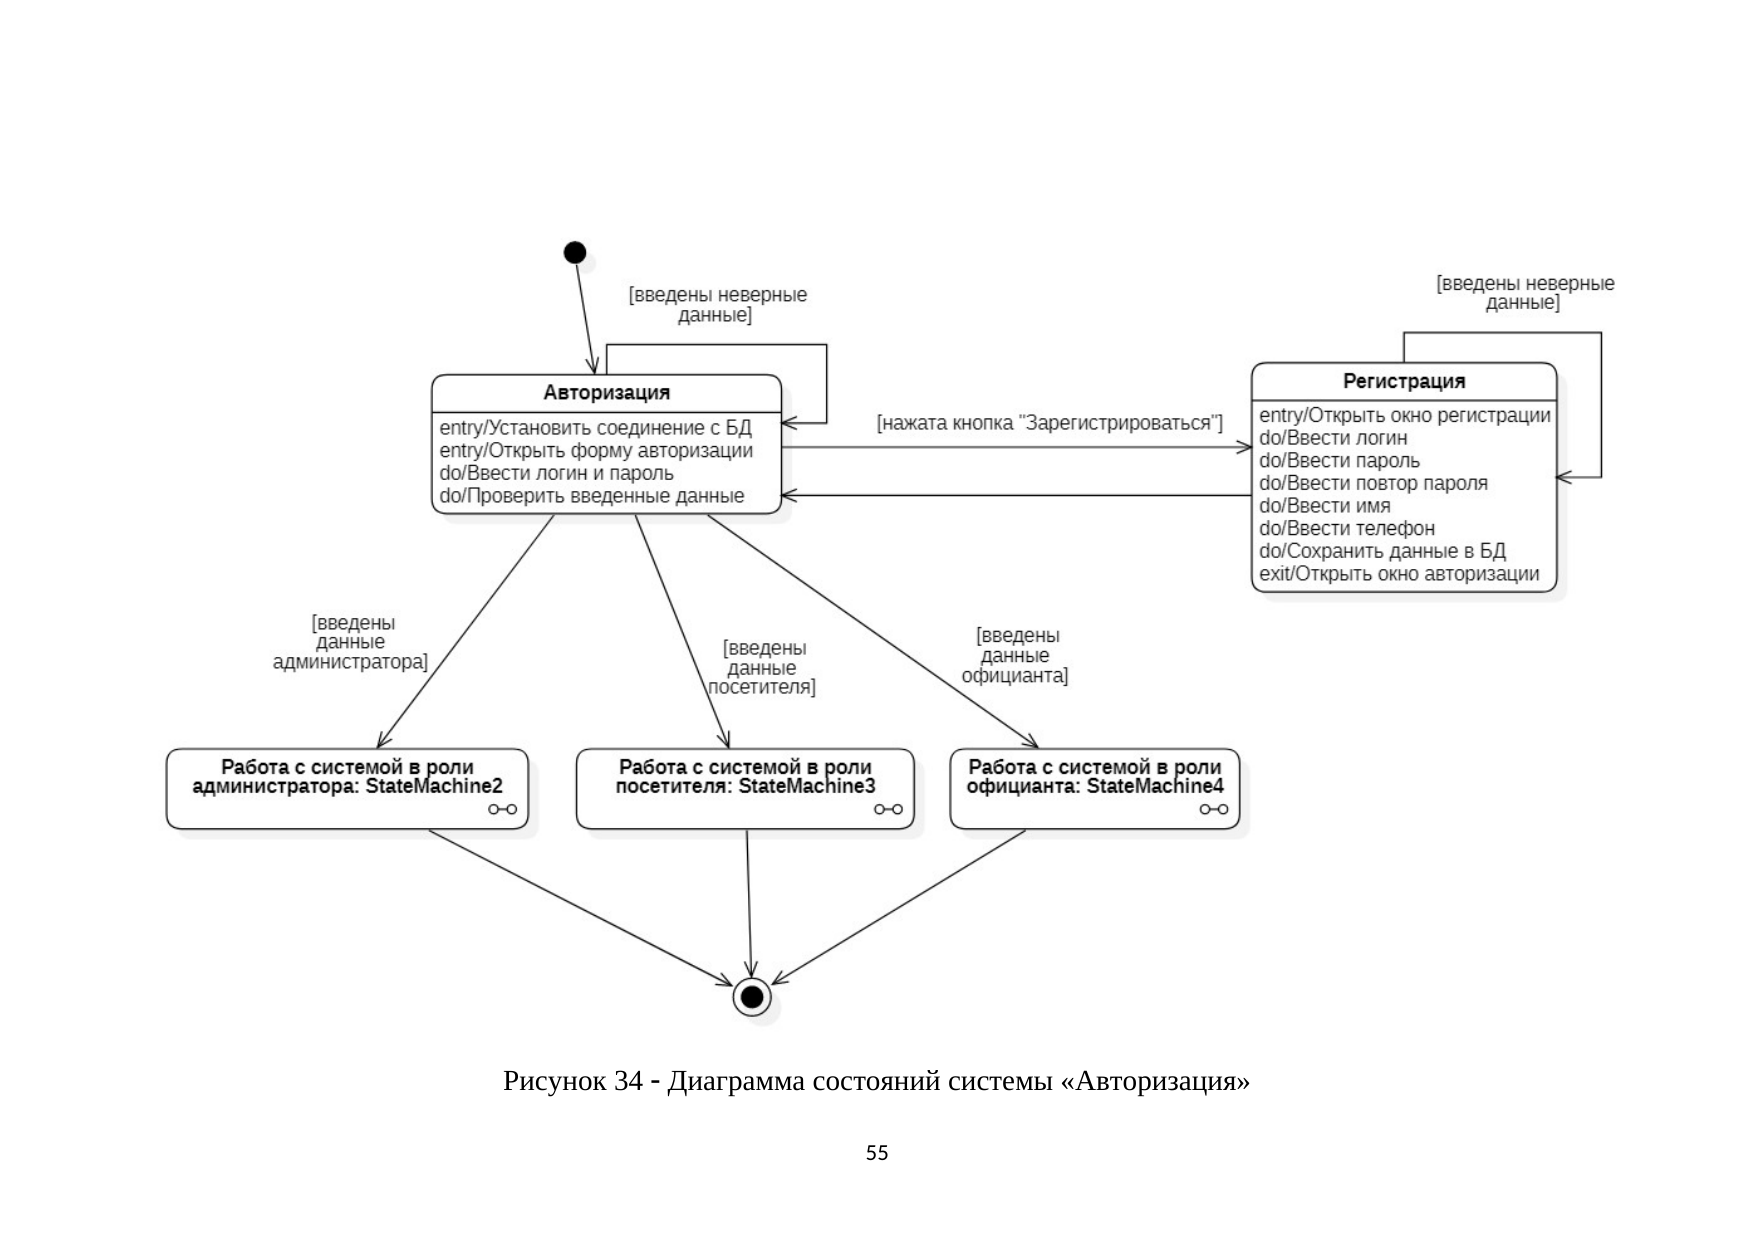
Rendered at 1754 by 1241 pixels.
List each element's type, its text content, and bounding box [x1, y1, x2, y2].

picture [119, 177, 1635, 1047]
